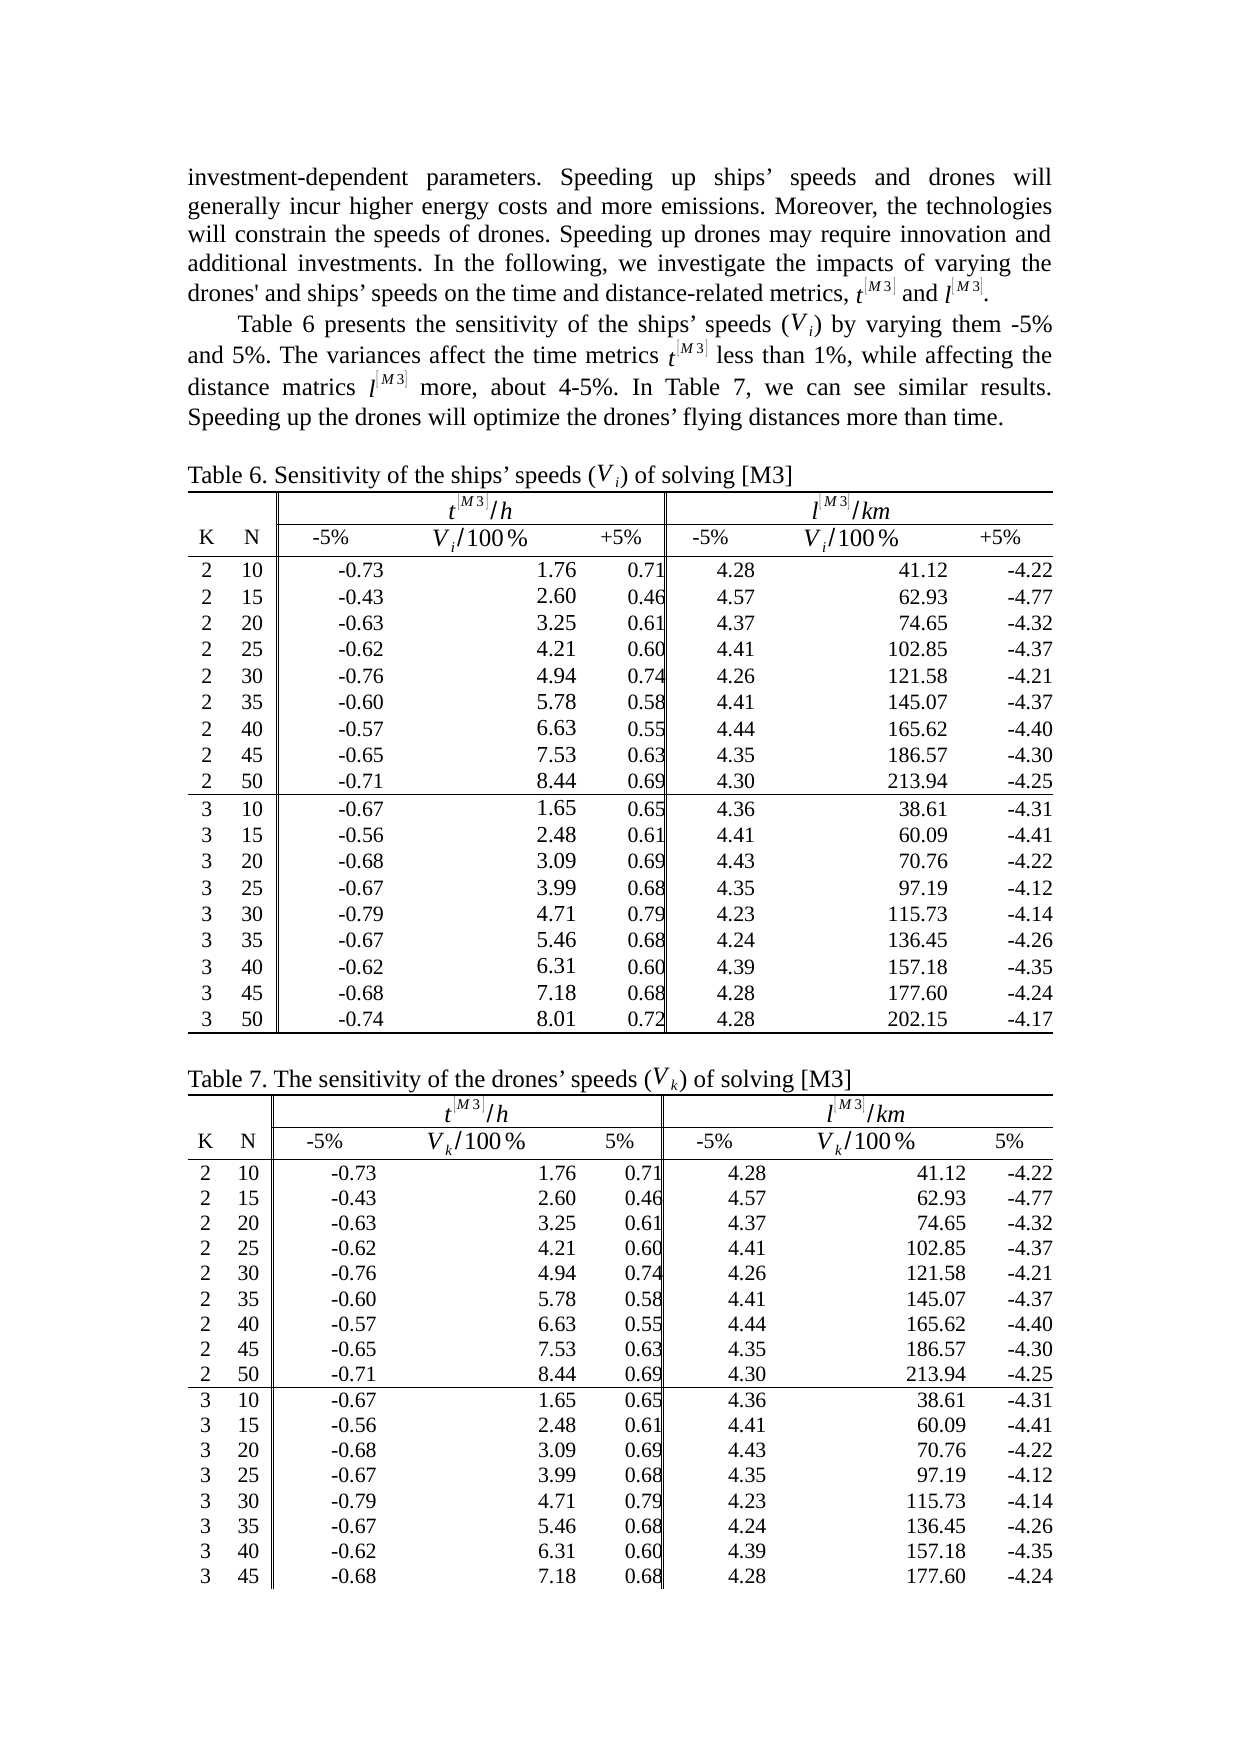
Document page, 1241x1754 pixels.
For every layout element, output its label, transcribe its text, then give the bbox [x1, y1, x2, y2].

table_cell 4.71 [384, 900, 576, 926]
table_cell K [188, 1127, 223, 1159]
table_cell 2.48 [384, 821, 576, 847]
table_cell 4.21 [376, 1235, 576, 1260]
table_cell 213.94 [766, 1361, 966, 1386]
table_cell 2 [188, 688, 226, 714]
table_cell -4.32 [948, 609, 1053, 635]
table_cell -5% [664, 1128, 766, 1159]
table_cell 6.31 [376, 1538, 576, 1563]
table_cell 157.18 [766, 1538, 966, 1563]
table_cell 4.28 [664, 1160, 766, 1185]
table_cell 70.76 [766, 1437, 966, 1462]
table_cell 115.73 [755, 900, 948, 926]
table_cell 4.30 [664, 1361, 766, 1386]
table_cell -0.62 [279, 953, 383, 979]
table_cell 15 [226, 583, 276, 609]
table_cell -4.21 [966, 1260, 1053, 1286]
table_cell 45 [226, 979, 276, 1005]
table_cell 145.07 [766, 1286, 966, 1311]
table_cell 4.71 [376, 1488, 576, 1513]
table_cell -0.57 [274, 1311, 376, 1336]
table_cell 2 [188, 1286, 223, 1311]
table_cell 0.74 [576, 1260, 661, 1286]
table_cell 5.78 [384, 688, 576, 714]
table_cell -4.22 [948, 847, 1053, 873]
table_cell 30 [226, 900, 276, 926]
table_cell -4.25 [948, 767, 1053, 793]
table_cell -4.14 [966, 1488, 1053, 1513]
table_cell 30 [223, 1260, 271, 1286]
table_cell 40 [223, 1311, 271, 1336]
table_cell 0.65 [576, 795, 664, 821]
table_header [279, 493, 383, 524]
table_cell -0.68 [279, 847, 383, 873]
table_cell 8.44 [384, 767, 576, 793]
table_cell 6.63 [384, 714, 576, 741]
table_cell 0.68 [576, 874, 664, 900]
table_cell 202.15 [755, 1005, 948, 1032]
table_cell -0.43 [274, 1185, 376, 1210]
table_cell -4.12 [948, 874, 1053, 900]
table_cell 2.60 [384, 583, 576, 609]
table_cell -0.43 [279, 583, 383, 609]
table_cell 0.69 [576, 1361, 661, 1386]
table_cell 97.19 [766, 1463, 966, 1488]
table_cell 0.71 [576, 1160, 661, 1185]
table_cell 2 [188, 583, 226, 609]
table_cell 4.37 [664, 1210, 766, 1235]
table_cell 62.93 [766, 1185, 966, 1210]
table_cell 0.68 [576, 1563, 661, 1588]
table_cell 186.57 [755, 741, 948, 767]
table_cell -0.68 [274, 1563, 376, 1588]
table_cell -4.37 [948, 688, 1053, 714]
table_cell -0.62 [274, 1538, 376, 1563]
table_cell 15 [226, 821, 276, 847]
table_cell -4.22 [966, 1437, 1053, 1462]
table_cell 0.55 [576, 714, 664, 741]
table_header [664, 1096, 766, 1127]
table_cell 7.53 [384, 741, 576, 767]
table_cell +5% [576, 525, 664, 556]
table_cell 4.28 [667, 1005, 755, 1032]
table_cell 4.21 [384, 635, 576, 662]
table_cell 0.58 [576, 1286, 661, 1311]
table_header [274, 1096, 376, 1127]
table_cell 25 [223, 1463, 271, 1488]
table_cell 136.45 [766, 1513, 966, 1538]
table_cell 4.41 [667, 821, 755, 847]
table_cell 4.28 [664, 1563, 766, 1588]
table_cell 41.12 [766, 1160, 966, 1185]
table_cell 2 [188, 609, 226, 635]
table_cell 177.60 [766, 1563, 966, 1588]
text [187, 162, 1053, 308]
table_cell -4.31 [948, 795, 1053, 821]
table_cell 3.25 [376, 1210, 576, 1235]
table_cell -4.12 [966, 1463, 1053, 1488]
table_cell 40 [226, 714, 276, 741]
table_cell 121.58 [766, 1260, 966, 1286]
table_cell 0.60 [576, 1235, 661, 1260]
table_cell 4.43 [664, 1437, 766, 1462]
table_cell 50 [226, 767, 276, 793]
table_cell -0.62 [279, 635, 383, 662]
table_cell 5.78 [376, 1286, 576, 1311]
table_cell [384, 525, 576, 556]
table_cell 0.61 [576, 821, 664, 847]
table_cell 4.23 [664, 1488, 766, 1513]
table_cell 5% [966, 1128, 1053, 1159]
table_cell 74.65 [766, 1210, 966, 1235]
table_cell 45 [226, 741, 276, 767]
table_cell N [223, 1127, 271, 1159]
table_cell 3 [188, 847, 226, 873]
table_cell 4.35 [667, 874, 755, 900]
table_cell 3 [188, 795, 226, 821]
table_header [576, 1096, 661, 1127]
table_cell K [188, 524, 226, 556]
table_cell 1.76 [384, 557, 576, 583]
table_cell 4.44 [664, 1311, 766, 1336]
table_header [376, 1096, 576, 1127]
table_cell 4.36 [667, 795, 755, 821]
table_cell -5% [279, 525, 383, 556]
table_cell 0.72 [576, 1005, 664, 1032]
table_cell -4.77 [966, 1185, 1053, 1210]
table_cell 0.71 [576, 557, 664, 583]
table_cell 4.28 [667, 557, 755, 583]
table_cell 50 [223, 1361, 271, 1386]
table_cell 41.12 [755, 557, 948, 583]
table_cell -0.60 [274, 1286, 376, 1311]
table_cell 3.99 [384, 874, 576, 900]
table_cell 62.93 [755, 583, 948, 609]
table_cell 10 [226, 795, 276, 821]
table_cell -0.67 [279, 874, 383, 900]
table_header [384, 493, 576, 524]
table_cell 2 [188, 557, 226, 583]
table_cell 2 [188, 1336, 223, 1361]
table_cell 0.68 [576, 979, 664, 1005]
table_header [667, 493, 755, 524]
table_cell -0.74 [279, 1005, 383, 1032]
table_cell 3 [188, 1388, 223, 1412]
table_cell 40 [223, 1538, 271, 1563]
table_cell 2 [188, 1210, 223, 1235]
table_cell 25 [223, 1235, 271, 1260]
table_cell -4.31 [966, 1388, 1053, 1412]
table_cell -4.30 [966, 1336, 1053, 1361]
table_cell -0.68 [279, 979, 383, 1005]
table_cell 0.46 [576, 1185, 661, 1210]
table_cell 0.46 [576, 583, 664, 609]
table_cell 25 [226, 874, 276, 900]
table_cell -0.63 [274, 1210, 376, 1235]
table_cell -4.40 [966, 1311, 1053, 1336]
table_cell 186.57 [766, 1336, 966, 1361]
table_cell N [226, 524, 276, 556]
table_cell -0.79 [274, 1488, 376, 1513]
table_header [755, 493, 948, 524]
table_cell 50 [226, 1005, 276, 1032]
table_cell -4.24 [966, 1563, 1053, 1588]
table_cell 213.94 [755, 767, 948, 793]
table_cell 3 [188, 1437, 223, 1462]
table_cell 60.09 [766, 1412, 966, 1437]
table_header [223, 1096, 271, 1127]
table_cell 4.26 [667, 662, 755, 688]
table_cell 7.18 [376, 1563, 576, 1588]
table_cell 4.41 [667, 688, 755, 714]
table_cell 1.76 [376, 1160, 576, 1185]
table_cell 3.99 [376, 1463, 576, 1488]
table_cell 38.61 [766, 1388, 966, 1412]
table_cell 165.62 [755, 714, 948, 741]
table_cell 3 [188, 1538, 223, 1563]
table_cell -0.67 [274, 1463, 376, 1488]
table_cell 25 [226, 635, 276, 662]
table_cell 3.25 [384, 609, 576, 635]
table_cell 2 [188, 767, 226, 793]
table_cell 30 [226, 662, 276, 688]
table_cell 0.69 [576, 1437, 661, 1462]
table_cell 5.46 [376, 1513, 576, 1538]
table_cell 4.41 [664, 1286, 766, 1311]
table_header [226, 493, 276, 524]
table_cell 7.18 [384, 979, 576, 1005]
table_cell 10 [226, 557, 276, 583]
table_cell 4.28 [667, 979, 755, 1005]
table_cell 4.37 [667, 609, 755, 635]
table_cell 20 [226, 609, 276, 635]
table_cell 4.94 [376, 1260, 576, 1286]
text Table 7. The sensitivity of the drones’ speeds () of solving [M3] [187, 1062, 1053, 1094]
table_cell 5.46 [384, 926, 576, 953]
table_cell 15 [223, 1185, 271, 1210]
table_cell 15 [223, 1412, 271, 1437]
table_cell 3 [188, 874, 226, 900]
table_cell -4.37 [966, 1235, 1053, 1260]
table_cell 20 [226, 847, 276, 873]
table_cell 0.68 [576, 926, 664, 953]
table_cell 35 [226, 926, 276, 953]
table_cell 4.24 [667, 926, 755, 953]
table_cell -0.76 [274, 1260, 376, 1286]
table_cell 4.41 [664, 1235, 766, 1260]
table_cell 10 [223, 1160, 271, 1185]
table_cell -0.67 [274, 1388, 376, 1412]
table_cell 4.57 [664, 1185, 766, 1210]
table_cell 4.35 [664, 1463, 766, 1488]
table_cell 4.26 [664, 1260, 766, 1286]
table_cell 2 [188, 741, 226, 767]
table_cell 8.01 [384, 1005, 576, 1032]
table_cell 0.69 [576, 847, 664, 873]
table_cell 165.62 [766, 1311, 966, 1336]
table_cell 0.68 [576, 1463, 661, 1488]
table_cell 3 [188, 1488, 223, 1513]
table_cell -0.63 [279, 609, 383, 635]
table_cell -0.60 [279, 688, 383, 714]
table_cell -4.35 [948, 953, 1053, 979]
table_header [948, 493, 1053, 524]
table_cell -0.73 [279, 557, 383, 583]
table_cell 0.63 [576, 1336, 661, 1361]
table_cell -0.56 [274, 1412, 376, 1437]
table_cell 35 [226, 688, 276, 714]
table_cell 4.36 [664, 1388, 766, 1412]
table_cell 70.76 [755, 847, 948, 873]
table_cell 3 [188, 1563, 223, 1588]
table_cell -0.73 [274, 1160, 376, 1185]
table_cell -4.22 [948, 557, 1053, 583]
table_cell 3 [188, 953, 226, 979]
table_cell 4.41 [664, 1412, 766, 1437]
table_header [188, 1096, 223, 1127]
table_cell -0.56 [279, 821, 383, 847]
table_cell +5% [948, 525, 1053, 556]
table_cell 35 [223, 1513, 271, 1538]
table_cell 2 [188, 1185, 223, 1210]
table_cell 97.19 [755, 874, 948, 900]
table_cell [376, 1128, 576, 1159]
table_cell -0.65 [279, 741, 383, 767]
table_cell -0.62 [274, 1235, 376, 1260]
table_cell -0.67 [279, 795, 383, 821]
table_cell 35 [223, 1286, 271, 1311]
table_cell 3 [188, 979, 226, 1005]
table_cell 4.57 [667, 583, 755, 609]
table_cell -0.71 [274, 1361, 376, 1386]
table_cell 45 [223, 1563, 271, 1588]
table_cell 0.60 [576, 1538, 661, 1563]
table_cell 2 [188, 1260, 223, 1286]
table_cell 3.09 [376, 1437, 576, 1462]
table_cell 10 [223, 1388, 271, 1412]
table_cell 45 [223, 1336, 271, 1361]
table_cell -4.35 [966, 1538, 1053, 1563]
table_cell 4.35 [667, 741, 755, 767]
table_cell -4.25 [966, 1361, 1053, 1386]
table_cell 0.68 [576, 1513, 661, 1538]
table_cell 2 [188, 1311, 223, 1336]
table_cell -4.24 [948, 979, 1053, 1005]
table_cell 0.60 [576, 635, 664, 662]
table_cell 5% [576, 1128, 661, 1159]
table_cell 0.61 [576, 1210, 661, 1235]
table_cell 4.30 [667, 767, 755, 793]
table_cell 6.31 [384, 953, 576, 979]
table_cell -4.26 [948, 926, 1053, 953]
table_cell -4.41 [948, 821, 1053, 847]
table_cell 3 [188, 821, 226, 847]
table_cell 4.43 [667, 847, 755, 873]
table_cell 4.94 [384, 662, 576, 688]
table_cell [755, 525, 948, 556]
table_cell 4.24 [664, 1513, 766, 1538]
table_cell -4.77 [948, 583, 1053, 609]
table_cell 4.44 [667, 714, 755, 741]
table_cell 2 [188, 1160, 223, 1185]
table_cell -0.57 [279, 714, 383, 741]
text Table 6 presents the sensitivity of the ships’ speeds () by varying them -5% and 5%. The variances affect the time metrics less than 1%, while affecting the distance matrics more, about 4-5%. In Table 7, we can see similar results. Speeding up the drones will optimize the drones’ flying distances more than time. [187, 308, 1053, 431]
table_cell 145.07 [755, 688, 948, 714]
table_cell 121.58 [755, 662, 948, 688]
table_cell 4.39 [667, 953, 755, 979]
table_cell 7.53 [376, 1336, 576, 1361]
table_cell -4.41 [966, 1412, 1053, 1437]
table_header [966, 1096, 1053, 1127]
table_cell -4.21 [948, 662, 1053, 688]
table_cell 74.65 [755, 609, 948, 635]
table_cell 177.60 [755, 979, 948, 1005]
table_cell 0.60 [576, 953, 664, 979]
table_cell 3.09 [384, 847, 576, 873]
table_cell 115.73 [766, 1488, 966, 1513]
table_cell -4.26 [966, 1513, 1053, 1538]
table_cell 4.39 [664, 1538, 766, 1563]
table_cell 3 [188, 900, 226, 926]
table_cell 0.79 [576, 900, 664, 926]
table_cell 38.61 [755, 795, 948, 821]
table_cell -0.79 [279, 900, 383, 926]
table_cell -5% [667, 525, 755, 556]
table_cell 0.61 [576, 1412, 661, 1437]
table_cell 20 [223, 1210, 271, 1235]
table_cell -4.40 [948, 714, 1053, 741]
table_cell 102.85 [755, 635, 948, 662]
table_cell -0.67 [279, 926, 383, 953]
table_cell 4.35 [664, 1336, 766, 1361]
table_cell 2 [188, 714, 226, 741]
table_cell 3 [188, 1463, 223, 1488]
table_cell -0.67 [274, 1513, 376, 1538]
table_cell -5% [274, 1128, 376, 1159]
table_cell 0.58 [576, 688, 664, 714]
table_cell 136.45 [755, 926, 948, 953]
table_cell -0.65 [274, 1336, 376, 1361]
table_cell 3 [188, 1513, 223, 1538]
table_cell 0.74 [576, 662, 664, 688]
table_cell 1.65 [376, 1388, 576, 1412]
table_cell -4.37 [966, 1286, 1053, 1311]
table_cell -4.22 [966, 1160, 1053, 1185]
table_cell -4.32 [966, 1210, 1053, 1235]
table_header [576, 493, 664, 524]
table_cell -0.68 [274, 1437, 376, 1462]
table_cell 0.61 [576, 609, 664, 635]
table_cell 2 [188, 662, 226, 688]
table_cell -4.17 [948, 1005, 1053, 1032]
table_cell 0.65 [576, 1388, 661, 1412]
table_cell [766, 1128, 966, 1159]
table_cell -4.14 [948, 900, 1053, 926]
table_cell -0.71 [279, 767, 383, 793]
table_cell 20 [223, 1437, 271, 1462]
table_cell 2 [188, 1235, 223, 1260]
table_cell 40 [226, 953, 276, 979]
table_cell 30 [223, 1488, 271, 1513]
text Table 6. Sensitivity of the ships’ speeds () of solving [M3] [187, 459, 1053, 491]
table_cell 4.41 [667, 635, 755, 662]
table_cell 3 [188, 1412, 223, 1437]
table_cell 157.18 [755, 953, 948, 979]
table_cell -4.37 [948, 635, 1053, 662]
table_cell 2 [188, 1361, 223, 1386]
table_cell -0.76 [279, 662, 383, 688]
table_cell 3 [188, 926, 226, 953]
table_cell 8.44 [376, 1361, 576, 1386]
table_cell 102.85 [766, 1235, 966, 1260]
table_cell 0.63 [576, 741, 664, 767]
table_cell 60.09 [755, 821, 948, 847]
table_cell 2.48 [376, 1412, 576, 1437]
table_cell 0.79 [576, 1488, 661, 1513]
table_cell 4.23 [667, 900, 755, 926]
table_cell 1.65 [384, 795, 576, 821]
table_cell 0.55 [576, 1311, 661, 1336]
table_cell 2.60 [376, 1185, 576, 1210]
table_cell -4.30 [948, 741, 1053, 767]
table_cell 6.63 [376, 1311, 576, 1336]
table_cell 0.69 [576, 767, 664, 793]
table_header [766, 1096, 966, 1127]
table_cell 2 [188, 635, 226, 662]
table_header [188, 493, 226, 524]
table_cell 3 [188, 1005, 226, 1032]
